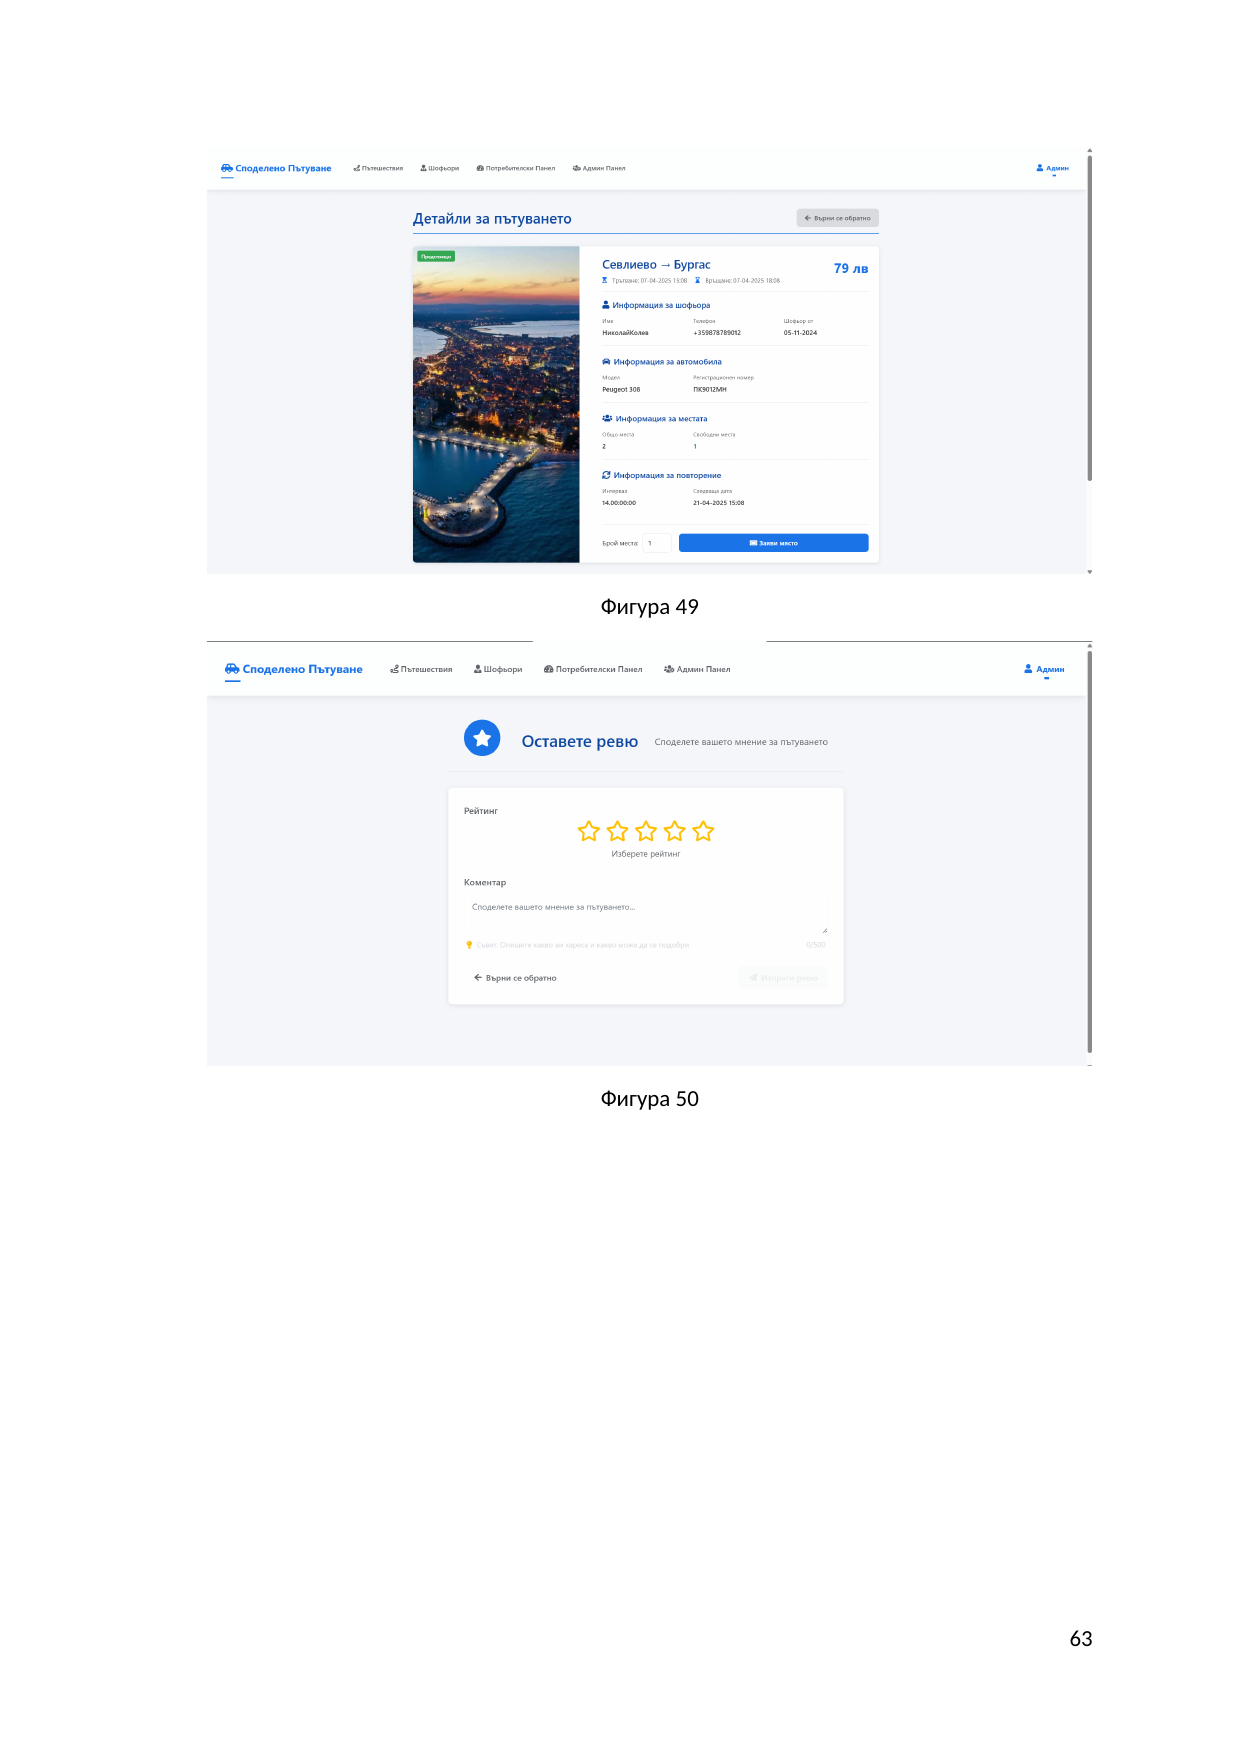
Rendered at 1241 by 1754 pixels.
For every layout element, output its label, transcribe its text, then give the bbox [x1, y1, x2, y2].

text Фигура 50 [207, 1084, 1092, 1112]
text Фигура 49 [207, 592, 1092, 620]
picture [206, 147, 1093, 574]
picture [206, 641, 1093, 1066]
